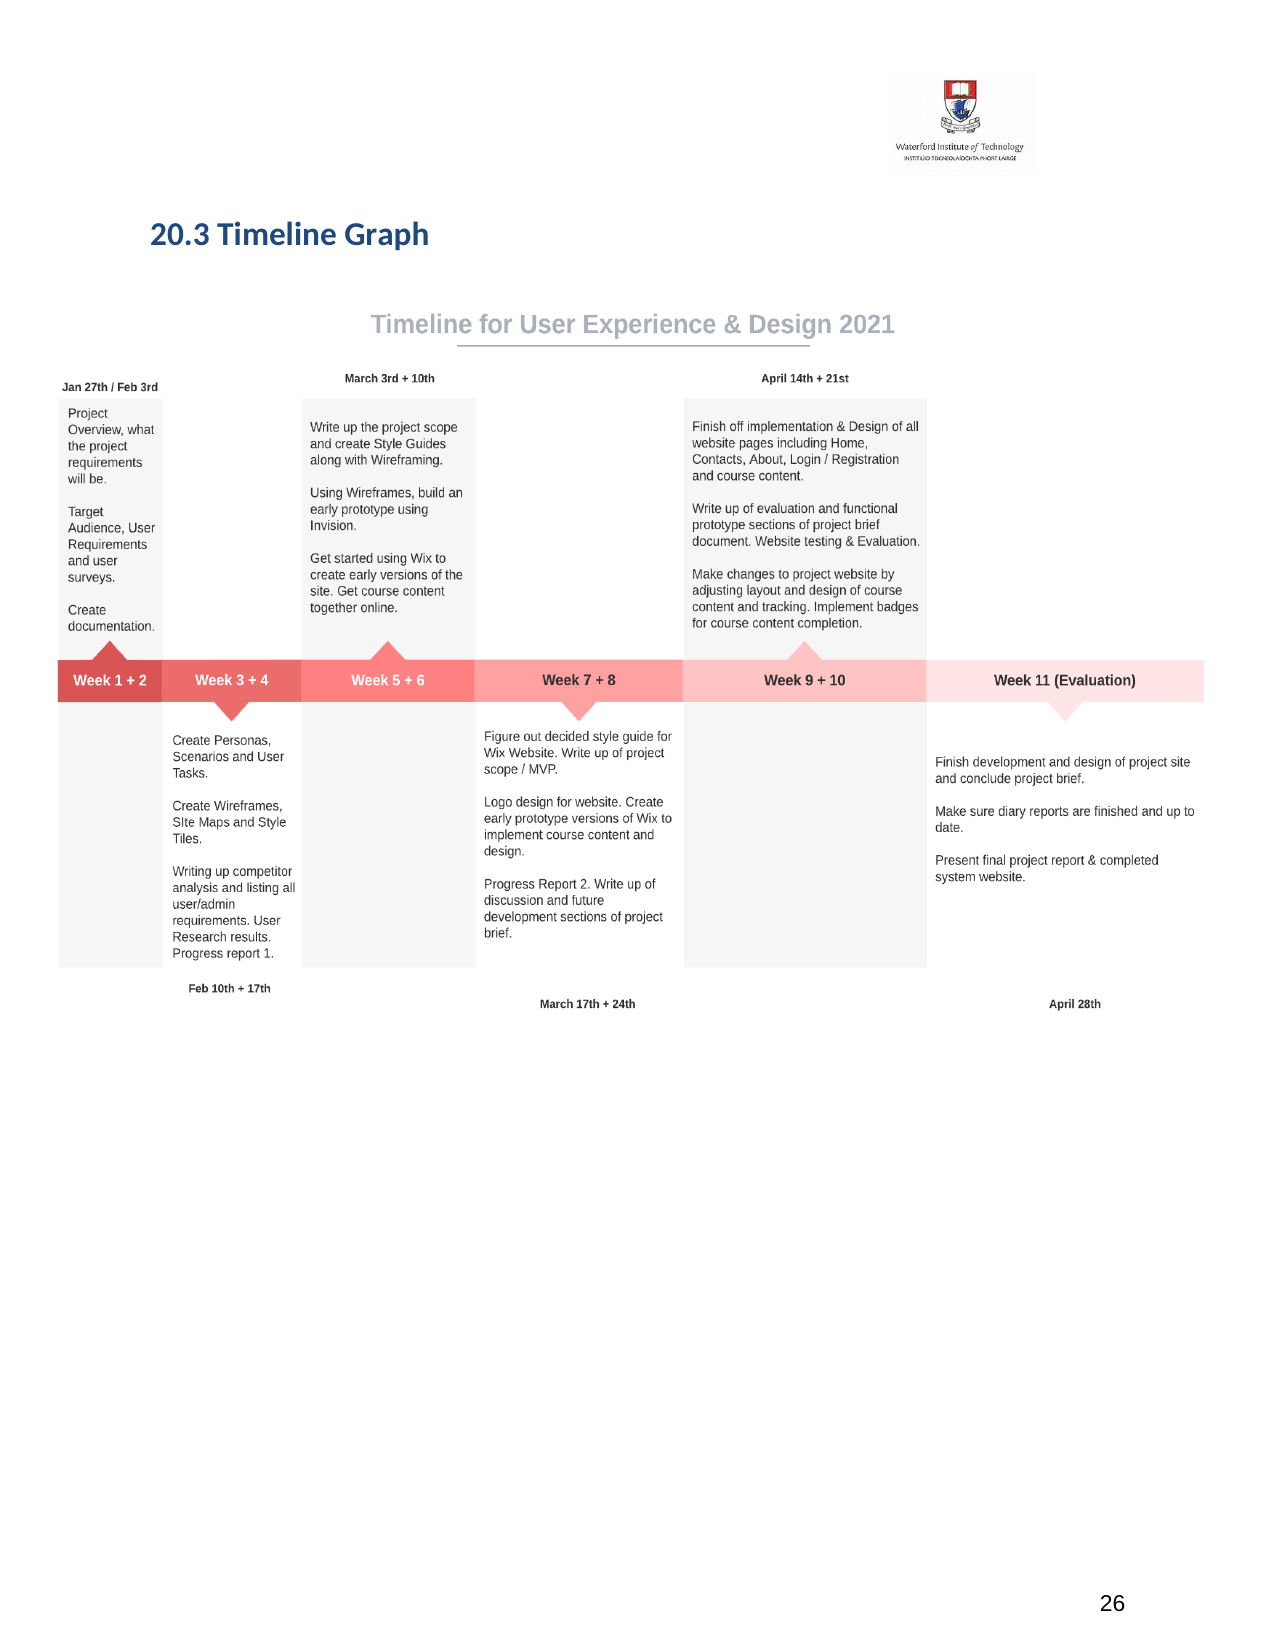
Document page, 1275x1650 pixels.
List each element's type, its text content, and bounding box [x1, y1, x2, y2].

picture [885, 70, 1037, 172]
text 20.3 Timeline Graph [150, 212, 1125, 253]
picture [0, 290, 1261, 1101]
